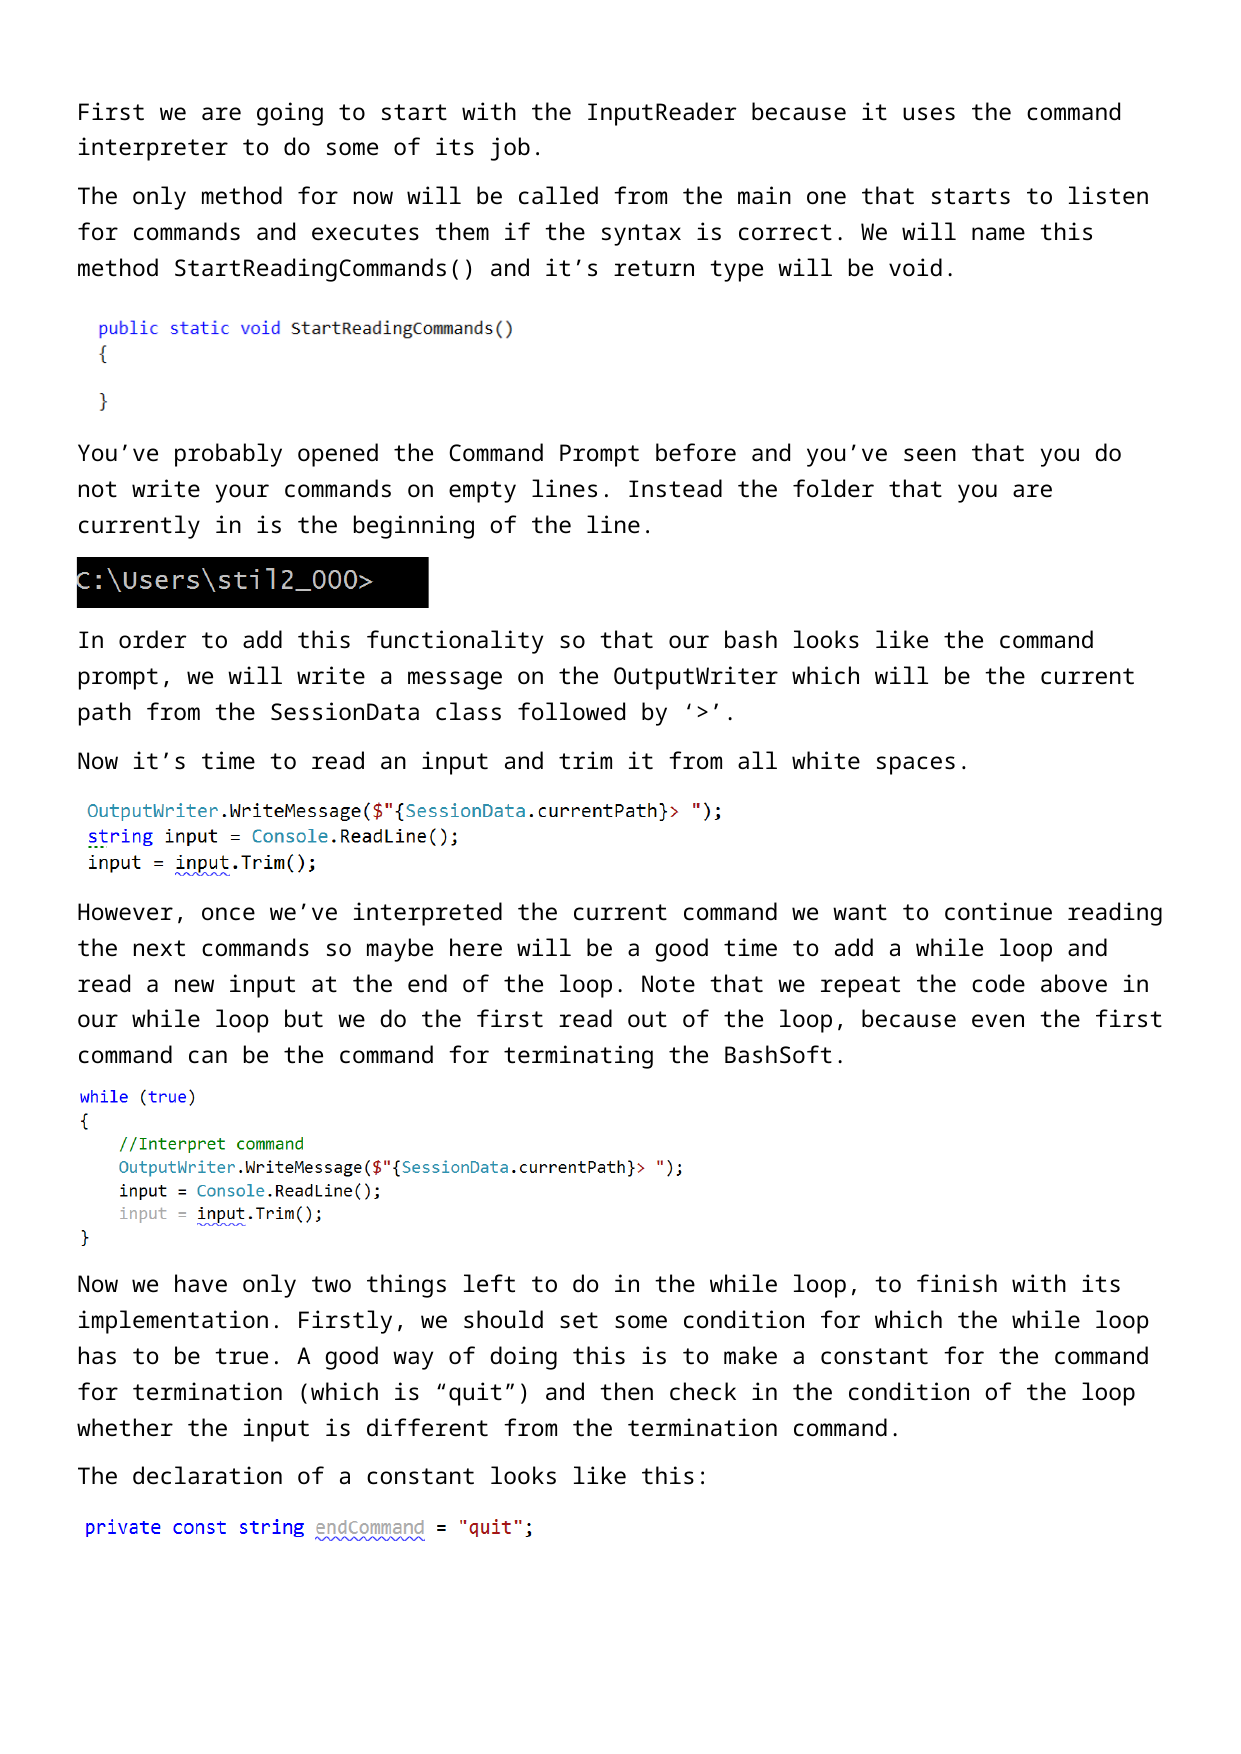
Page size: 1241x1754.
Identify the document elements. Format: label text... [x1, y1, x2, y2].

text In order to add this functionality so that our bash looks like the command prompt, we will write a message on the OutputWriter which will be the current path from the SessionData class followed by ‘>’. [77, 624, 1163, 727]
text The only method for now will be called from the main one that starts to listen for commands and executes them if the syntax is correct. We will name this method StartReadingCommands() and it’s return type will be void. [77, 180, 1163, 283]
picture [76, 557, 429, 608]
text Now it’s time to read an input and trim it from all white spaces. [77, 745, 1163, 776]
picture [76, 1087, 689, 1252]
text You’ve probably opened the Command Prompt before and you’ve seen that you do not write your commands on empty lines. Instead the folder that you are currently in is the beginning of the line. [77, 437, 1163, 541]
picture [76, 793, 774, 879]
text However, once we’ve interpreted the current command we want to continue reading the next commands so maybe here will be a good time to add a while loop and read a new input at the end of the loop. Note that we repeat the code above in our while loop but we do the first read out of the loop, because even the first command can be the command for terminating the BashSoft. [77, 896, 1163, 1071]
picture [76, 1508, 546, 1551]
text Now we have only two things left to do in the while loop, to finish with its implementation. Firstly, we should set some condition for which the while loop has to be true. A good way of doing this is to make a constant for the command for termination (which is “quit”) and then check in the condition of the loop whether the input is different from the termination command. [77, 1268, 1163, 1443]
text The declaration of a constant looks like this: [77, 1460, 1163, 1491]
picture [76, 300, 615, 421]
text First we are going to start with the InputReader because it uses the command interpreter to do some of its job. [77, 95, 1163, 163]
